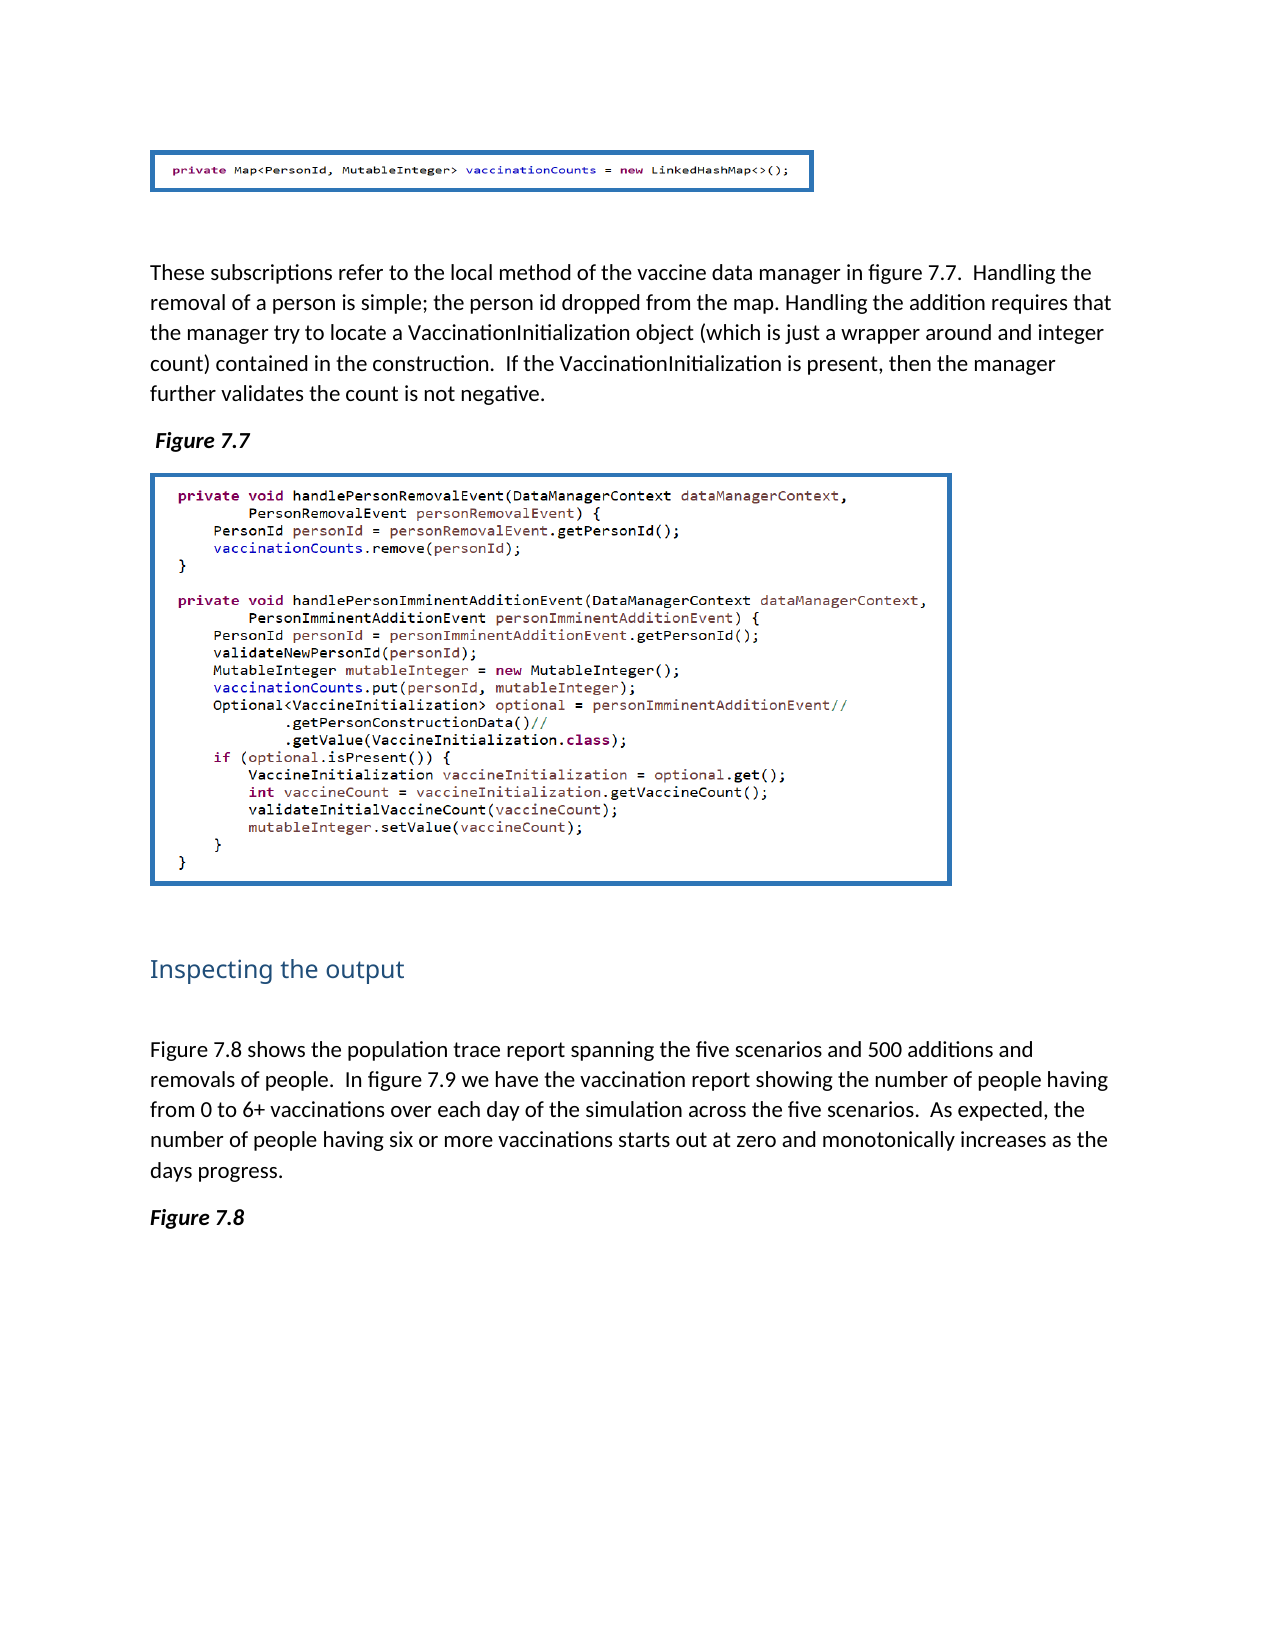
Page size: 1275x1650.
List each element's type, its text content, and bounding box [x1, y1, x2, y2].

text Figure 7.8 [150, 1203, 1125, 1231]
text Figure 7.8 shows the population trace report spanning the five scenarios and 500 additions and removals of people. In figure 7.9 we have the vaccination report showing the number of people having from 0 to 6+ vaccinations over each day of the simulation across the five scenarios. As expected, the number of people having six or more vaccinations starts out at zero and monotonically increases as the days progress. [150, 1035, 1125, 1184]
picture [155, 155, 809, 188]
subtitle Inspecting the output [150, 951, 1125, 985]
picture [155, 477, 947, 881]
text These subscriptions refer to the local method of the vaccine data manager in figure 7.7. Handling the removal of a person is simple; the person id dropped from the map. Handling the addition requires that the manager try to locate a VaccinationInitialization object (which is just a wrapper around and integer count) contained in the construction. If the VaccinationInitialization is present, then the manager further validates the count is not negative. [150, 258, 1125, 407]
text Figure 7.7 [150, 426, 1125, 454]
